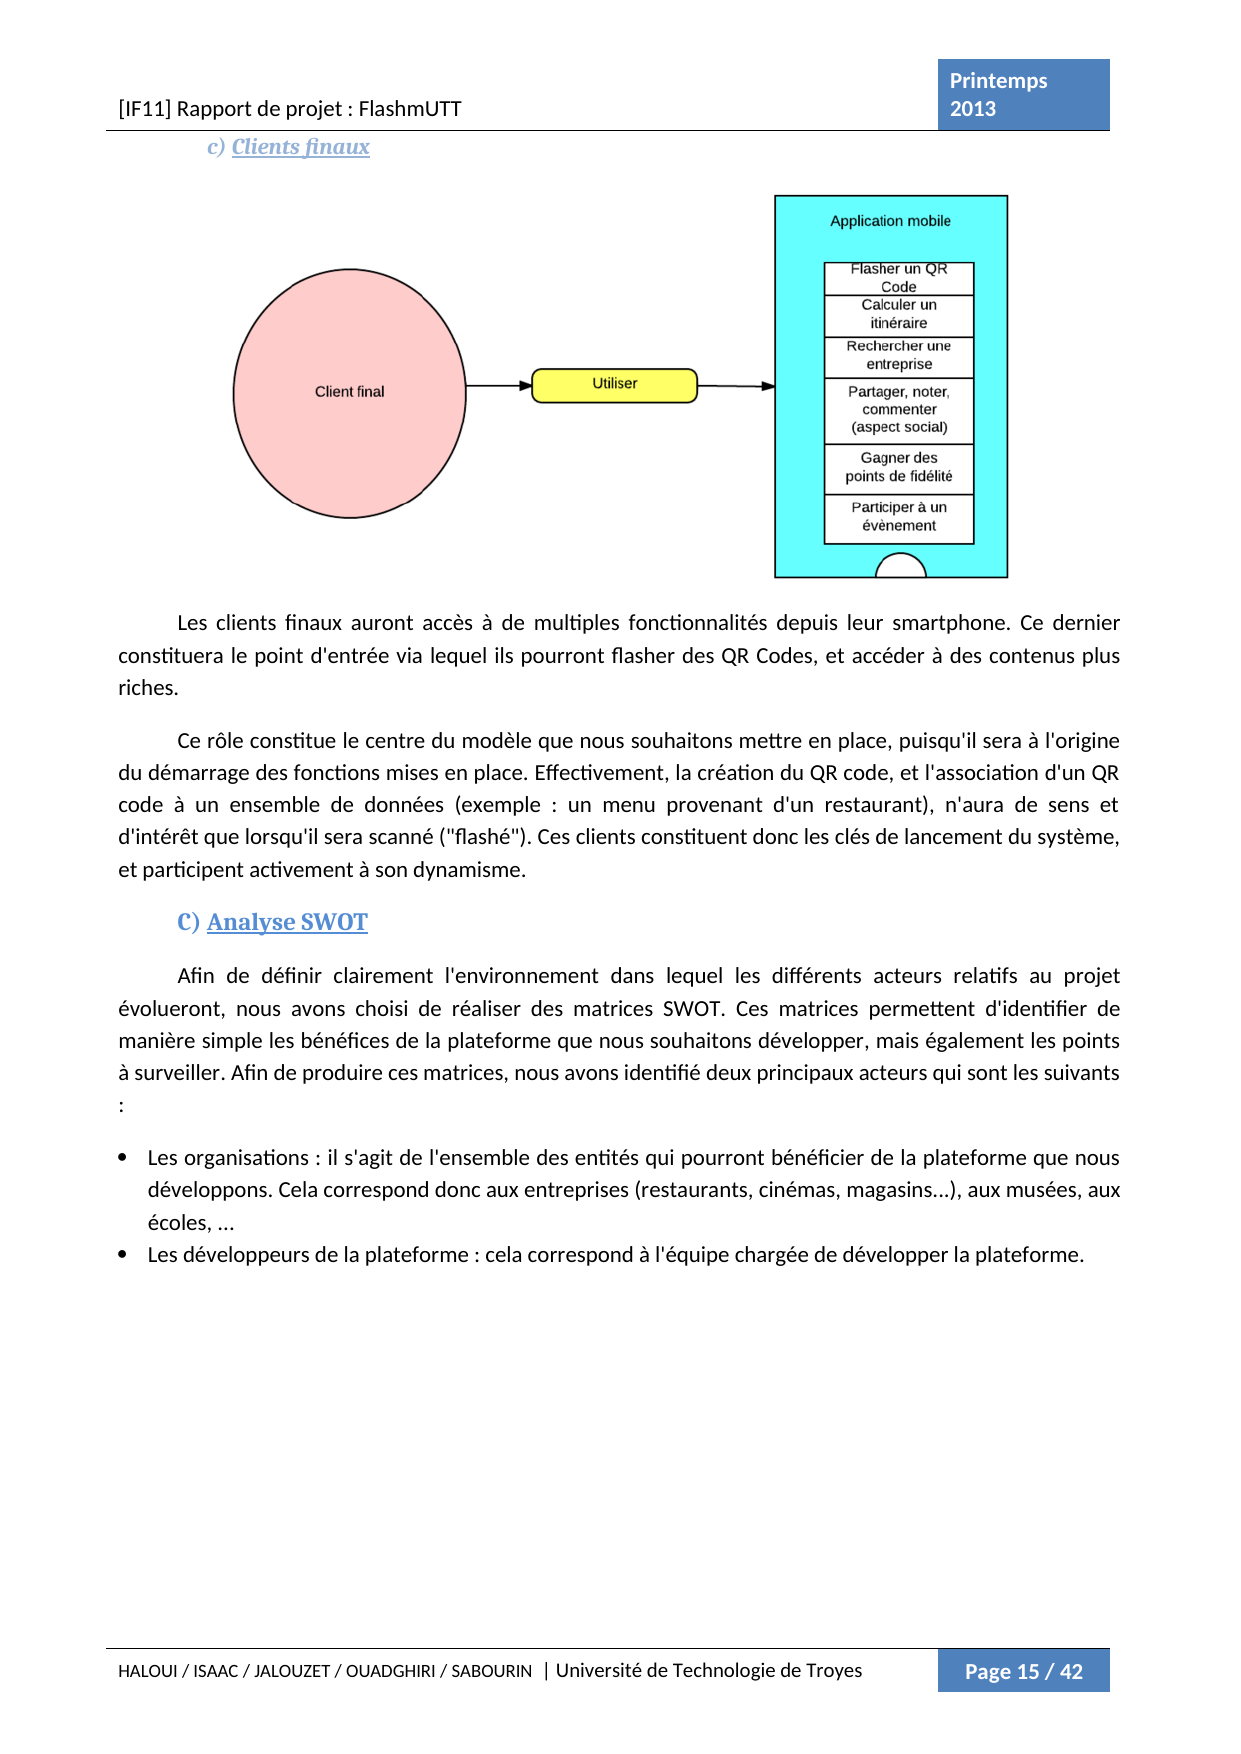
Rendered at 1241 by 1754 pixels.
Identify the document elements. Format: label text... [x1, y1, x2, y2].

subtitle Analyse SWOT [177, 908, 1122, 936]
list Les organisations : il s'agit de l'ensemble des entités qui pourront bénéficier de la plateforme que nous développons. Cela correspond donc aux entreprises (restaurants, cinémas, magasins...), aux musées, aux écoles, ... [118, 1143, 1122, 1236]
text Ce rôle constitue le centre du modèle que nous souhaitons mettre en place, puisqu'il sera à l'origine du démarrage des fonctions mises en place. Effectivement, la création du QR code, et l'association d'un QR code à un ensemble de données (exemple : un menu provenant d'un restaurant), n'aura de sens et d'intérêt que lorsqu'il sera scanné ("flashé"). Ces clients constituent donc les clés de lancement du système, et participent activement à son dynamisme. [118, 726, 1122, 883]
text Les clients finaux auront accès à de multiples fonctionnalités depuis leur smartphone. Ce dernier constituera le point d'entrée via lequel ils pourront flasher des QR Codes, et accéder à des contenus plus riches. [118, 608, 1122, 701]
subtitle Clients finaux [207, 134, 1122, 160]
text Afin de définir clairement l'environnement dans lequel les différents acteurs relatifs au projet évolueront, nous avons choisi de réaliser des matrices SWOT. Ces matrices permettent d'identifier de manière simple les bénéfices de la plateforme que nous souhaitons développer, mais également les points à surveiller. Afin de produire ces matrices, nous avons identifié deux principaux acteurs qui sont les suivants : [118, 961, 1122, 1118]
list Les développeurs de la plateforme : cela correspond à l'équipe chargée de développer la plateforme. [118, 1240, 1122, 1268]
picture [227, 185, 1014, 584]
